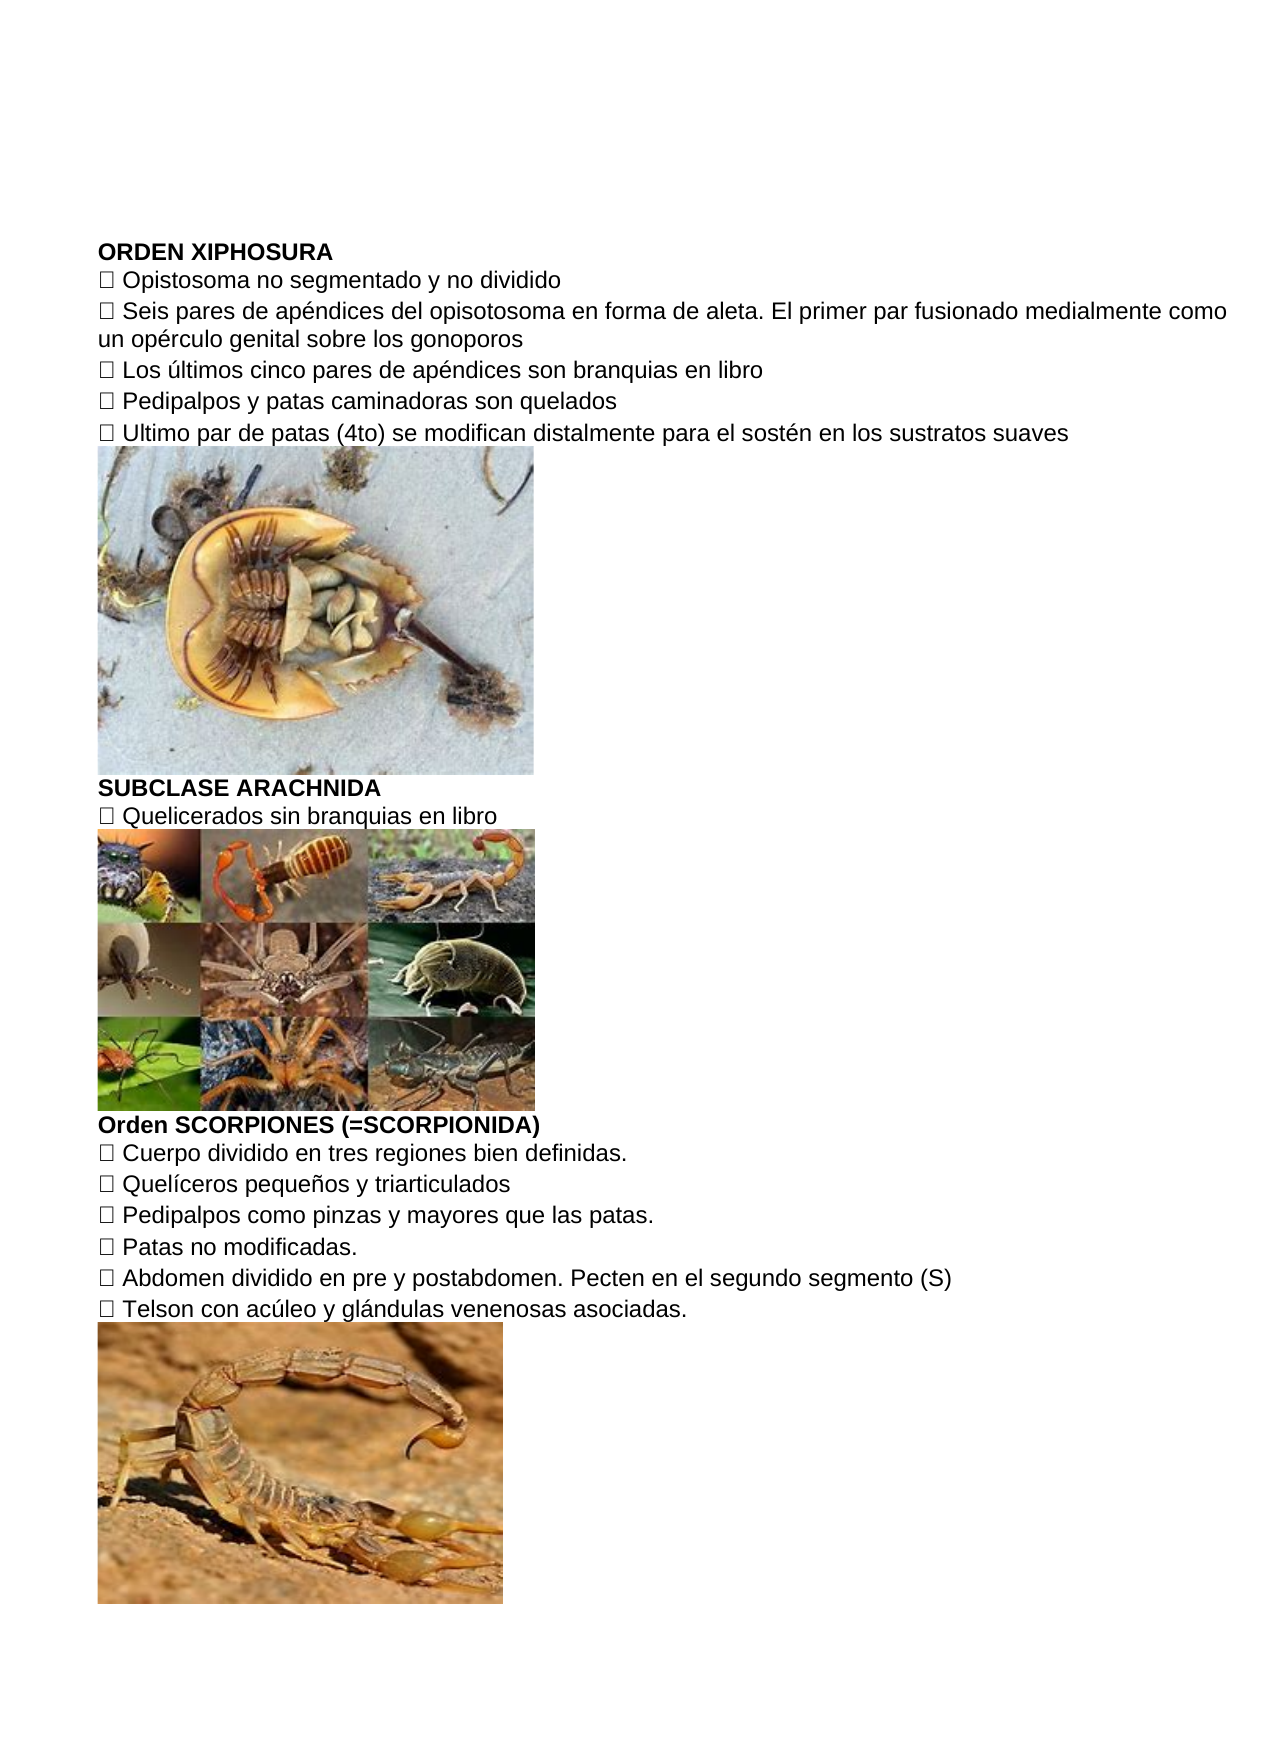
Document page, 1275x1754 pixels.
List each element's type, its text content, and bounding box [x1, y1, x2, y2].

text  Quelicerados sin branquias en libro [98, 802, 1249, 829]
text  Pedipalpos y patas caminadoras son quelados [98, 387, 1249, 415]
text  Ultimo par de patas (4to) se modifican distalmente para el sostén en los sustratos suaves [98, 419, 1249, 446]
picture [97, 829, 535, 1111]
picture [97, 1322, 503, 1604]
text  Los últimos cinco pares de apéndices son branquias en libro [98, 356, 1249, 383]
text  Opistosoma no segmentado y no dividido [98, 266, 1249, 293]
text  Telson con acúleo y glándulas venenosas asociadas. [98, 1295, 1249, 1323]
text  Pedipalpos como pinzas y mayores que las patas. [98, 1201, 1249, 1229]
text  Patas no modificadas. [98, 1232, 1249, 1260]
picture [97, 446, 534, 775]
text ORDEN XIPHOSURA [98, 238, 1249, 266]
text Orden SCORPIONES (=SCORPIONIDA) [98, 1111, 1249, 1138]
text SUBCLASE ARACHNIDA [98, 774, 1249, 802]
text  Seis pares de apéndices del opisotosoma en forma de aleta. El primer par fusionado medialmente como un opérculo genital sobre los gonoporos [98, 297, 1249, 352]
text  Cuerpo dividido en tres regiones bien definidas. [98, 1138, 1249, 1166]
text  Abdomen dividido en pre y postabdomen. Pecten en el segundo segmento (S) [98, 1264, 1249, 1291]
text  Quelíceros pequeños y triarticulados [98, 1170, 1249, 1197]
